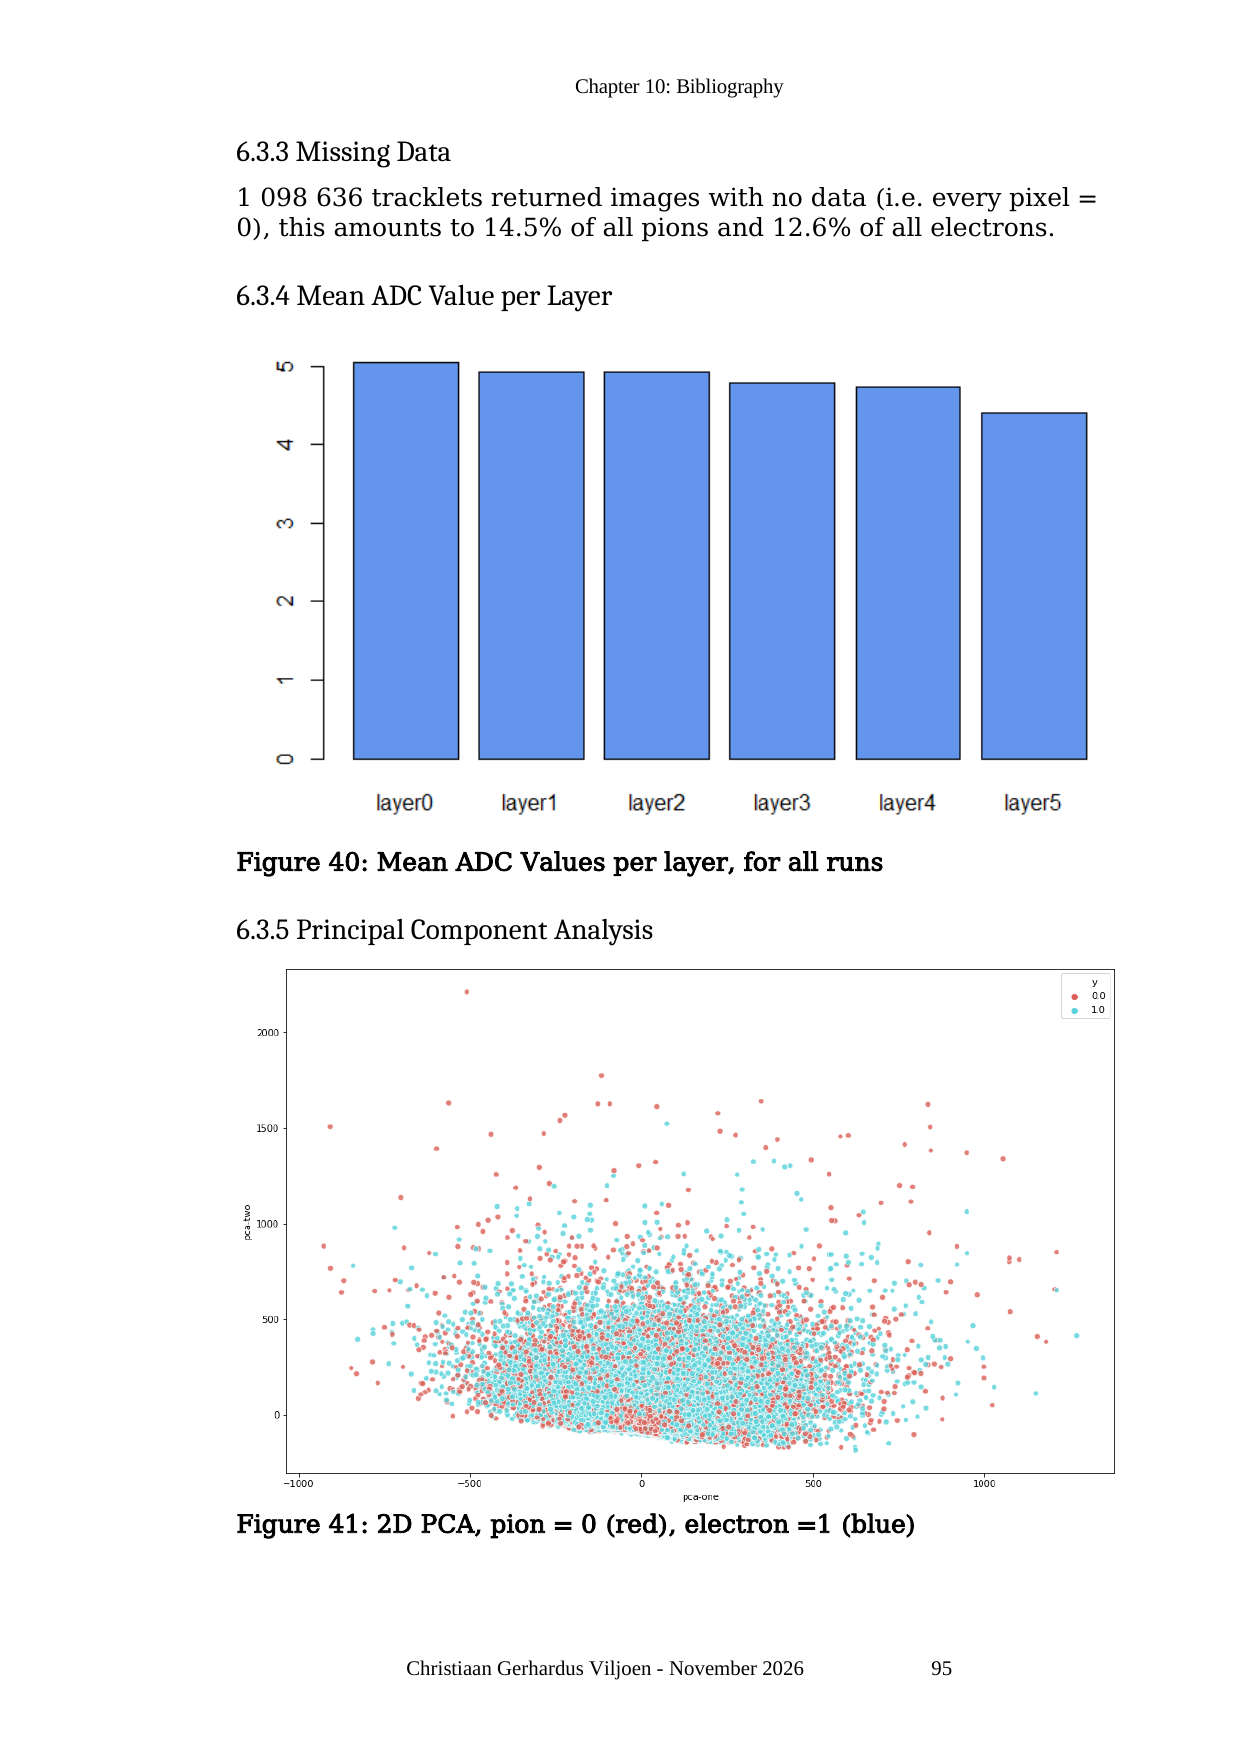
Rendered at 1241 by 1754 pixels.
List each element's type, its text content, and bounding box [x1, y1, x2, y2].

subtitle Missing Data [236, 135, 1122, 169]
subtitle Principal Component Analysis [236, 913, 1122, 947]
text Figure 40: Mean ADC Values per layer, for all runs [236, 846, 1122, 876]
subtitle Mean ADC Value per Layer [236, 279, 1122, 312]
picture [236, 355, 1123, 846]
text 1 098 636 tracklets returned images with no data (i.e. every pixel = 0), this amounts to 14.5% of all pions and 12.6% of all electrons. [236, 181, 1122, 241]
text Figure 41: 2D PCA, pion = 0 (red), electron =1 (blue) [236, 1508, 1122, 1538]
picture [236, 959, 1123, 1508]
